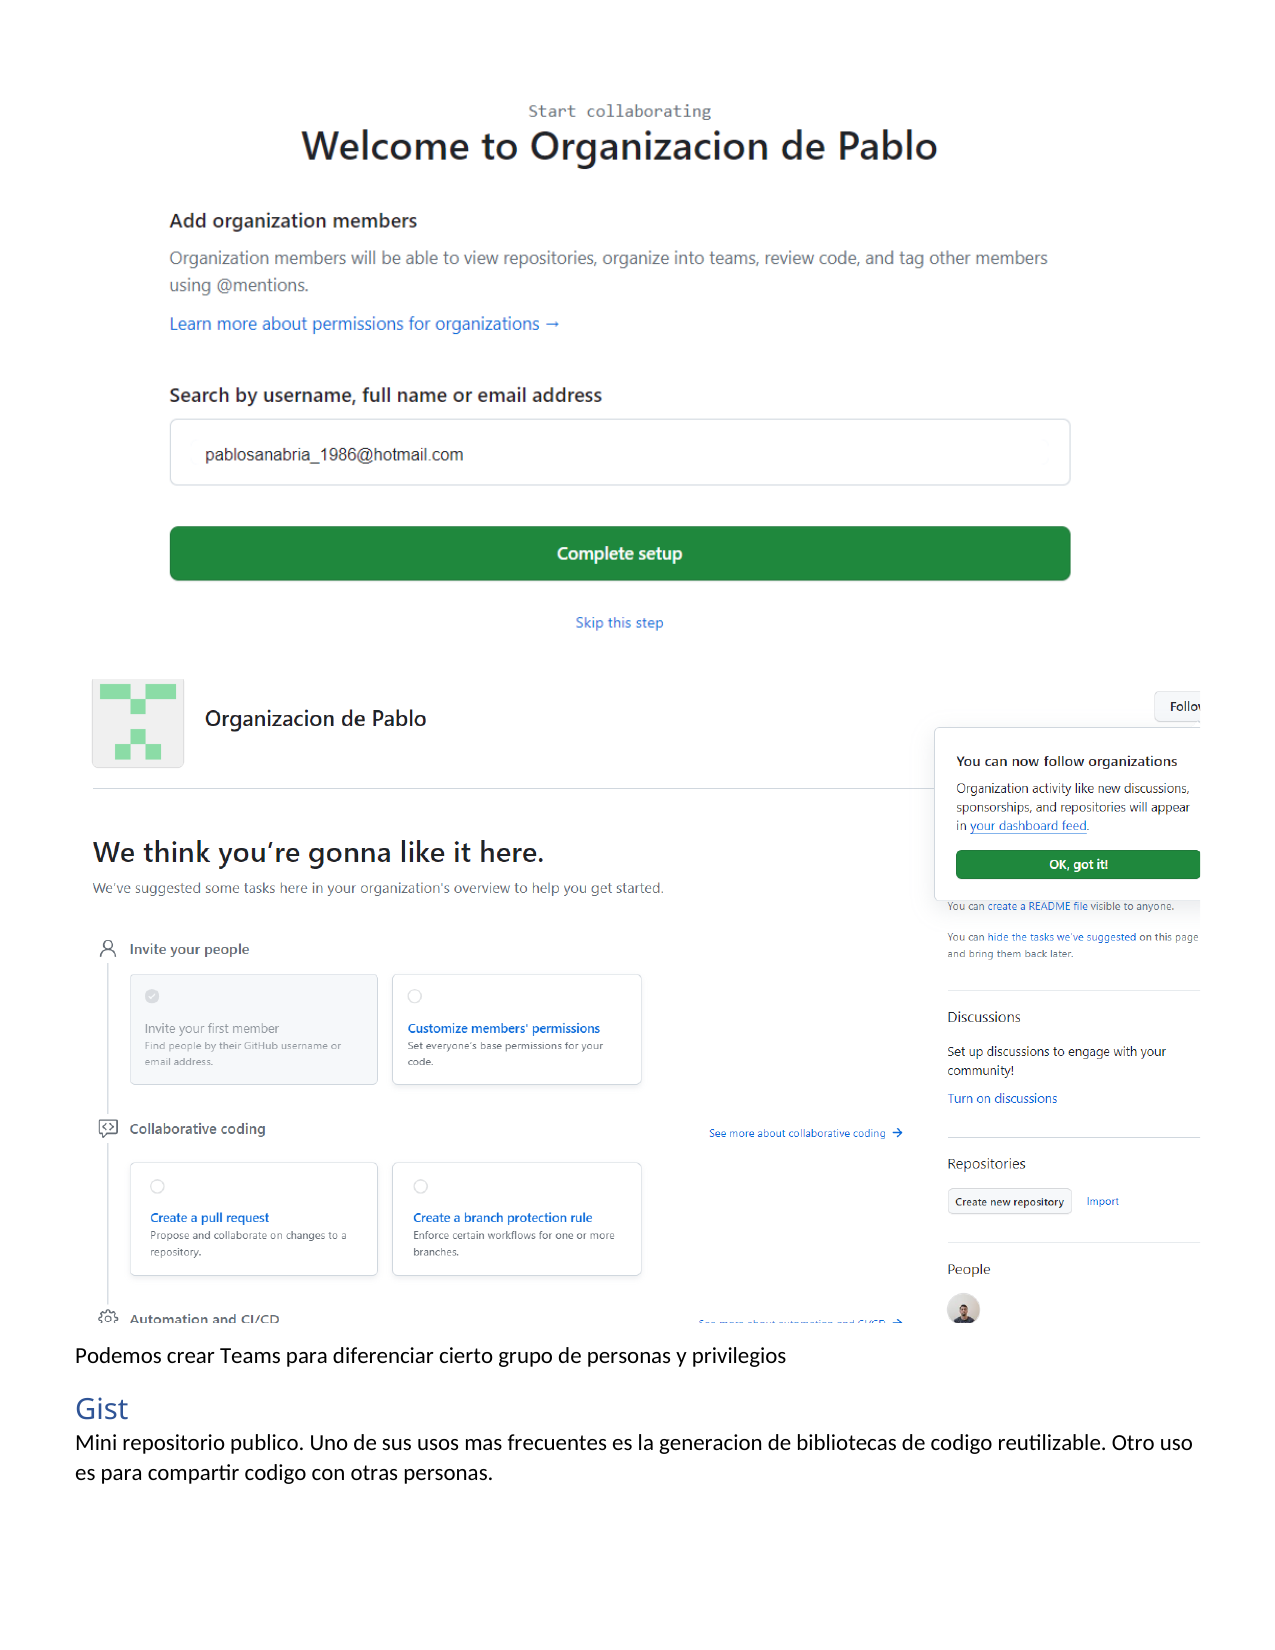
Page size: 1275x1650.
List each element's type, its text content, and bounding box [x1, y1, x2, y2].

subtitle Gist [75, 1388, 1200, 1428]
text Mini repositorio publico. Uno de sus usos mas frecuentes es la generacion de bibliotecas de codigo reutilizable. Otro uso es para compartir codigo con otras personas. [75, 1428, 1200, 1486]
picture [75, 679, 1200, 1323]
text Podemos crear Teams para diferenciar cierto grupo de personas y privilegios [75, 1341, 1200, 1369]
picture [75, 75, 1154, 661]
